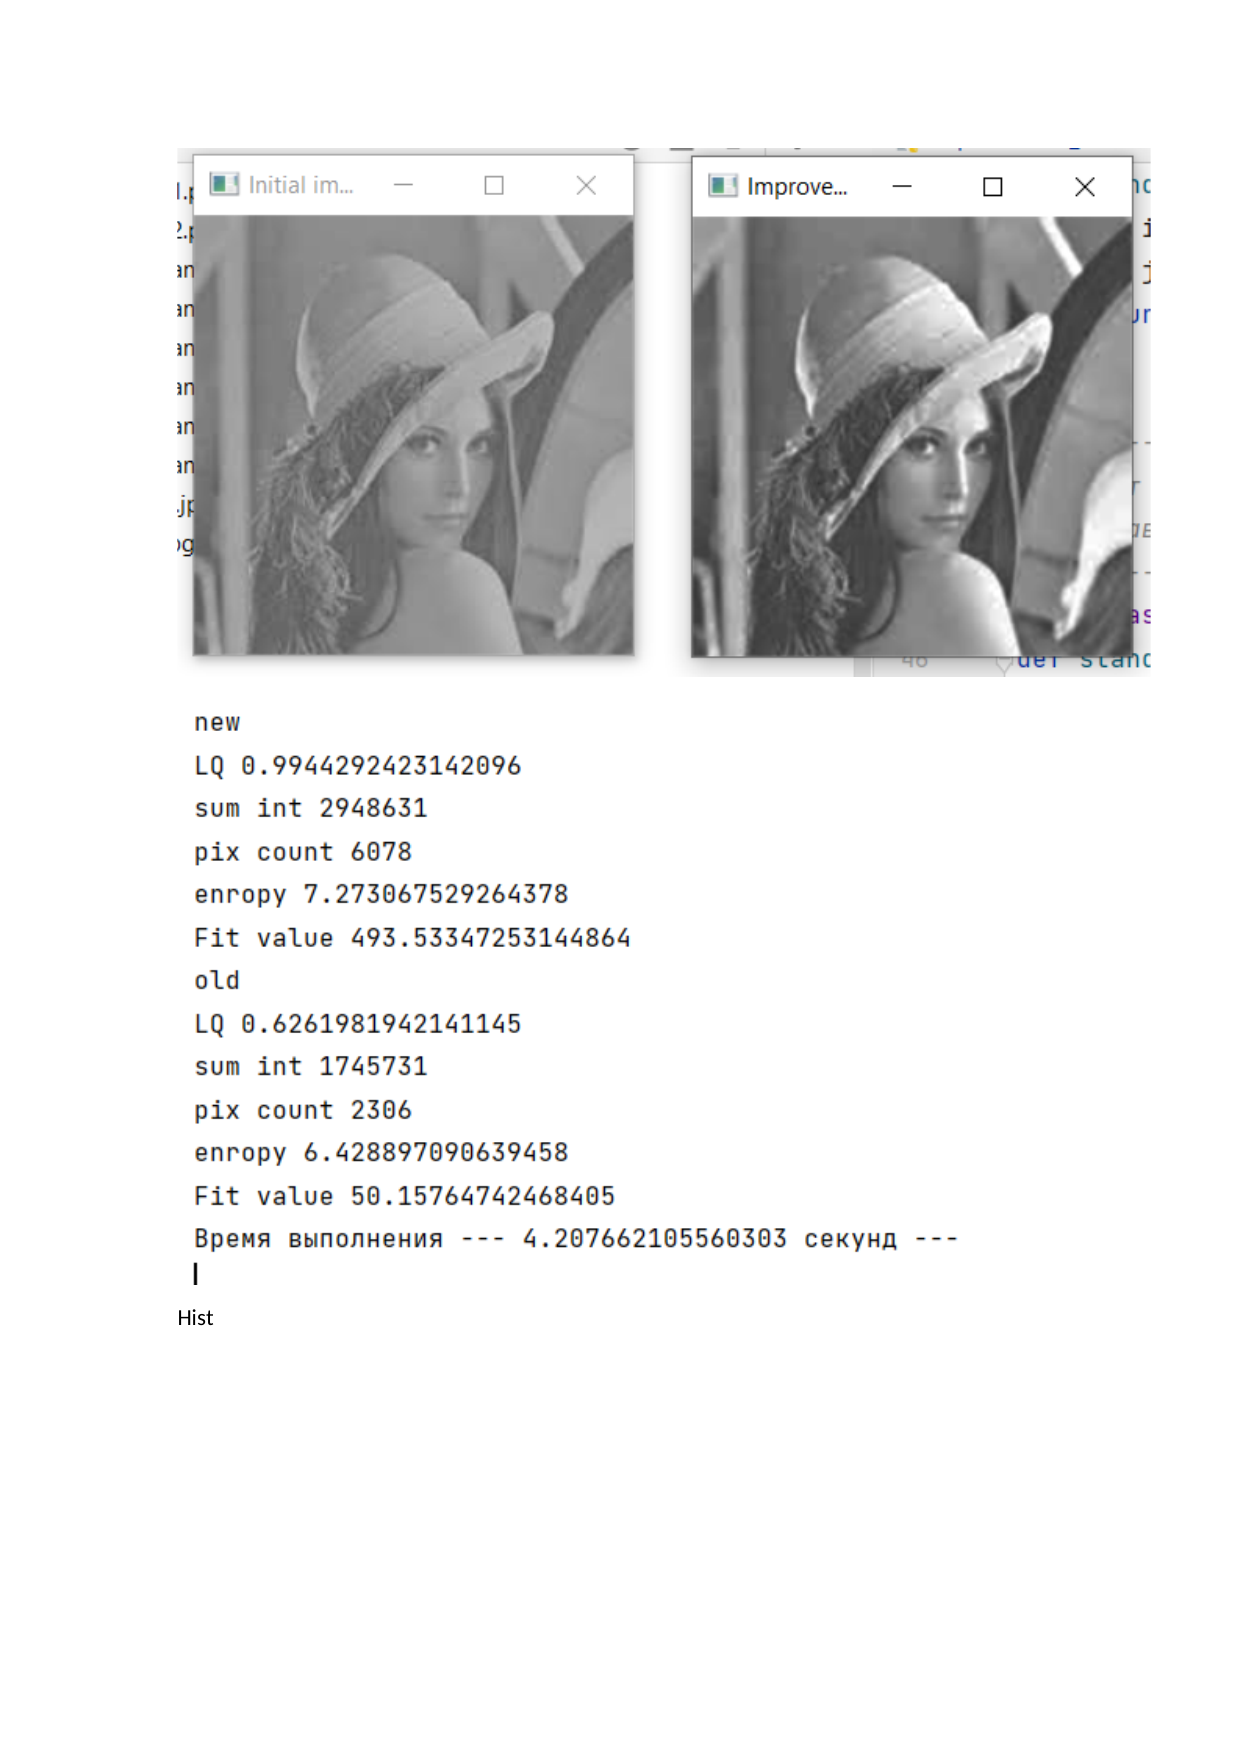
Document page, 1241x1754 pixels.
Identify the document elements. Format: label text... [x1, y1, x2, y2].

text Hist [177, 1303, 1152, 1331]
picture [177, 148, 1151, 677]
picture [177, 695, 1145, 1285]
